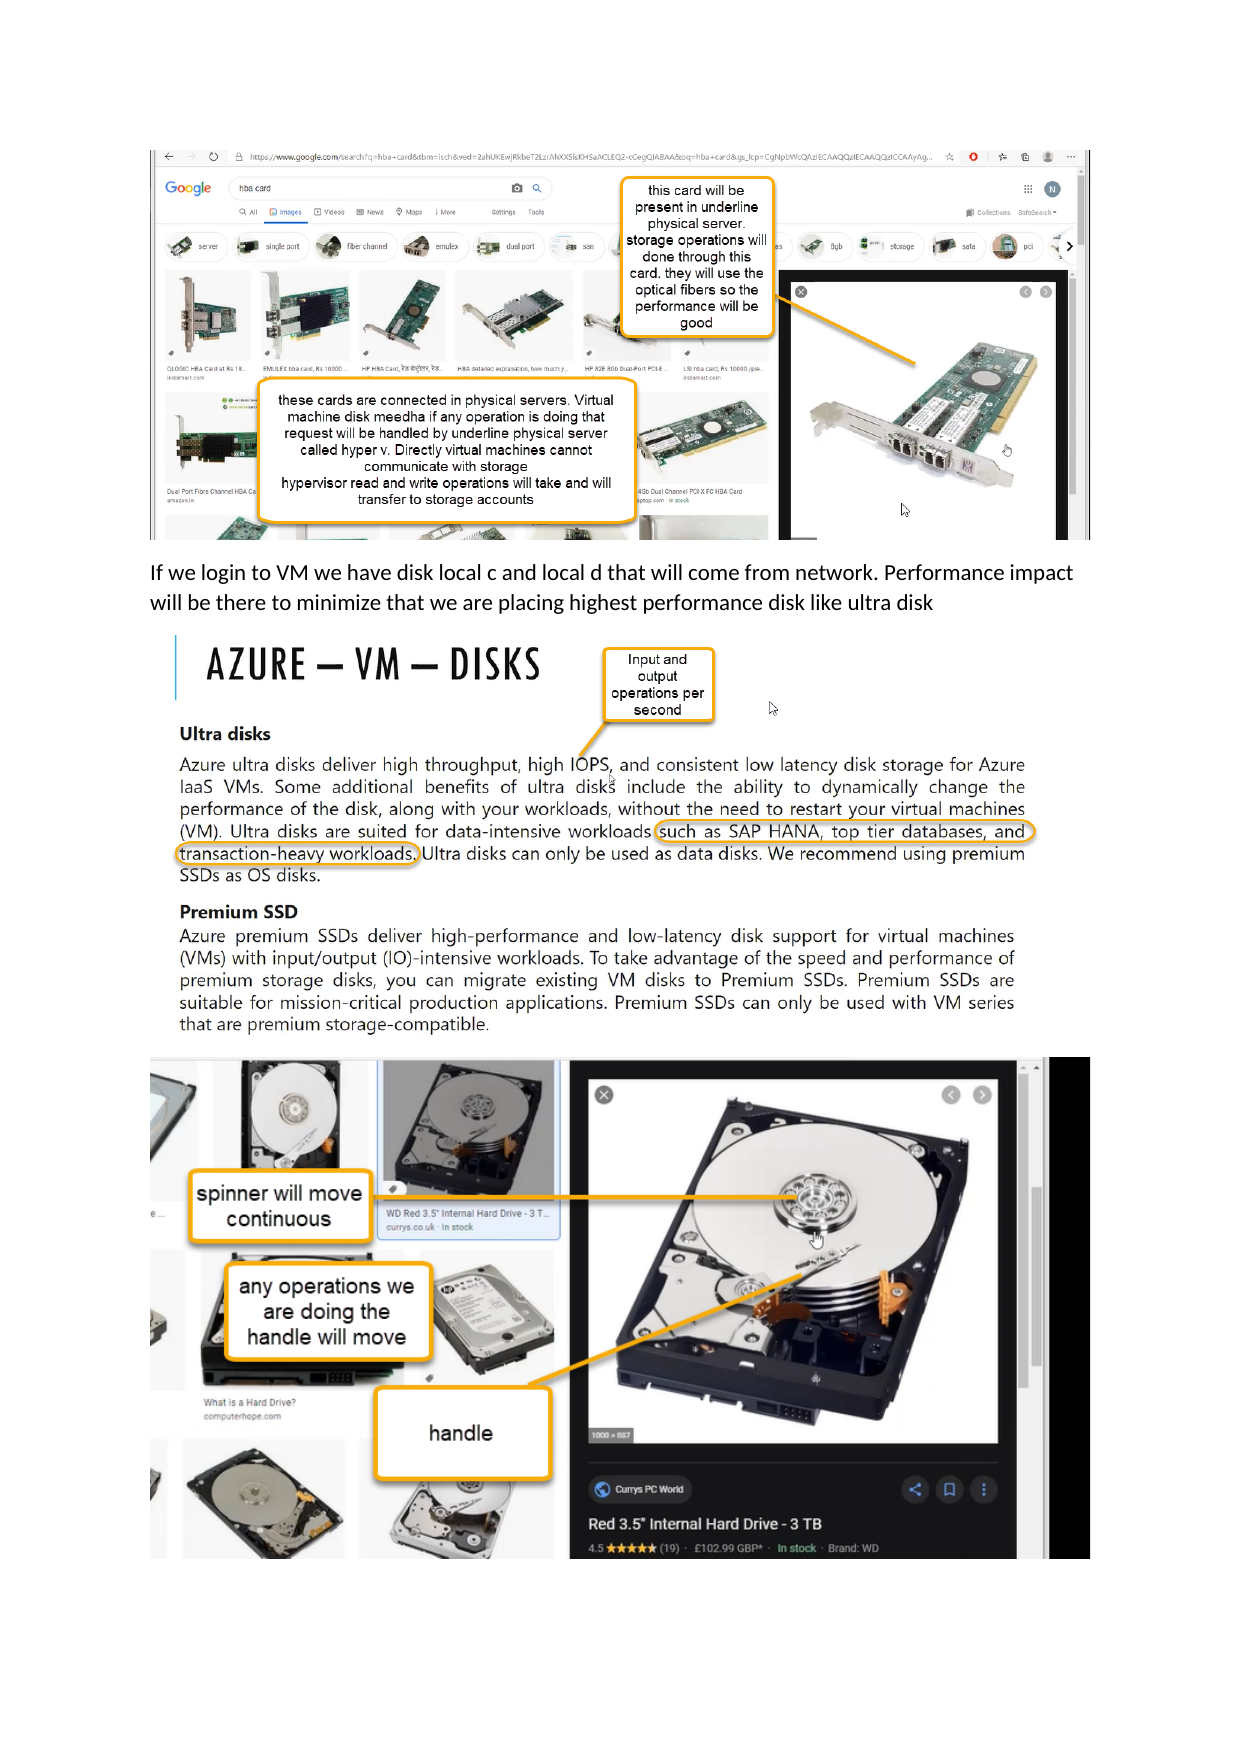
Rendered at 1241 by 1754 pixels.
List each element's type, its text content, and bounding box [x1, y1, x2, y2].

picture [150, 150, 1091, 540]
text If we login to VM we have disk local c and local d that will come from network. Performance impact will be there to minimize that we are placing highest performance disk like ultra disk [150, 558, 1090, 616]
picture [150, 1057, 1091, 1559]
picture [150, 635, 1091, 1039]
